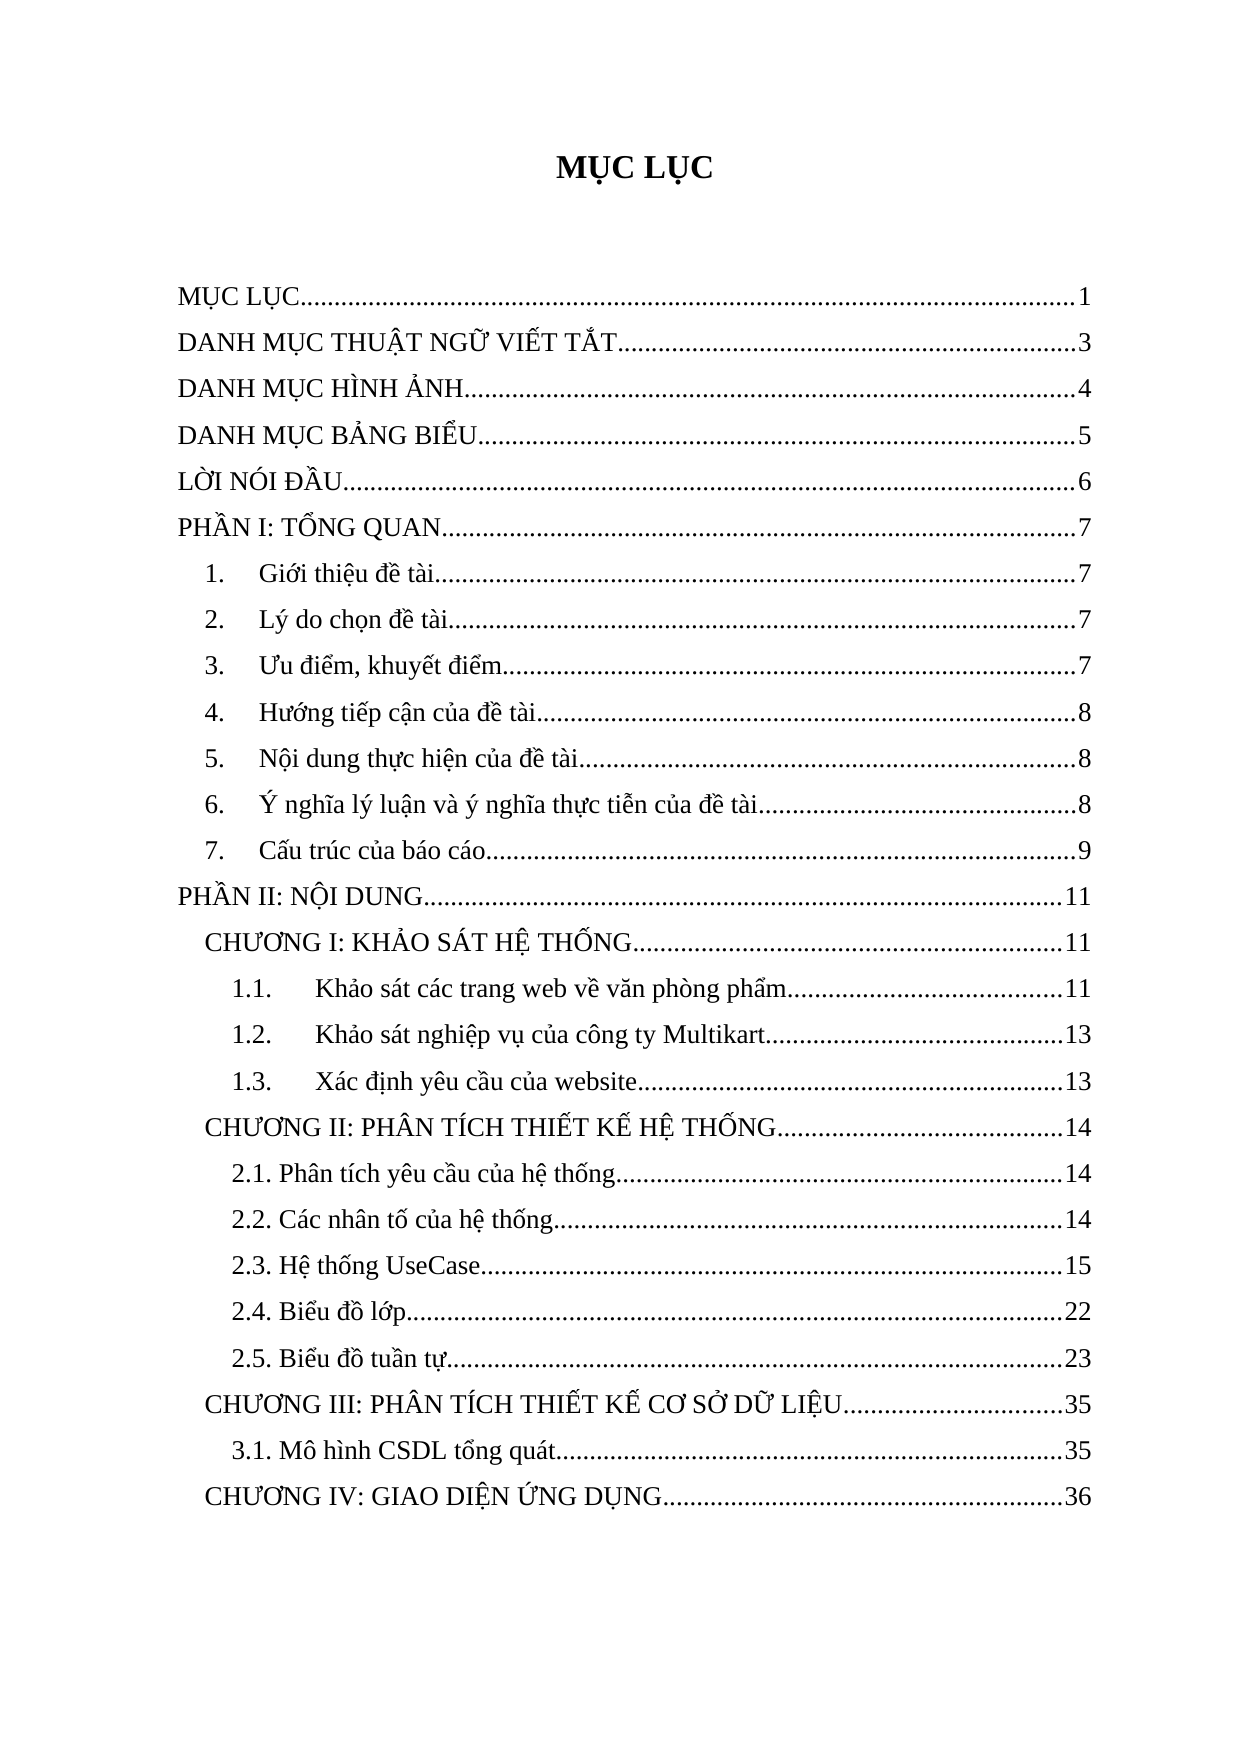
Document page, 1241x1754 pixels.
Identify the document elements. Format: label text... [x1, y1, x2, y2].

subtitle MỤC LỤC [177, 148, 1092, 186]
